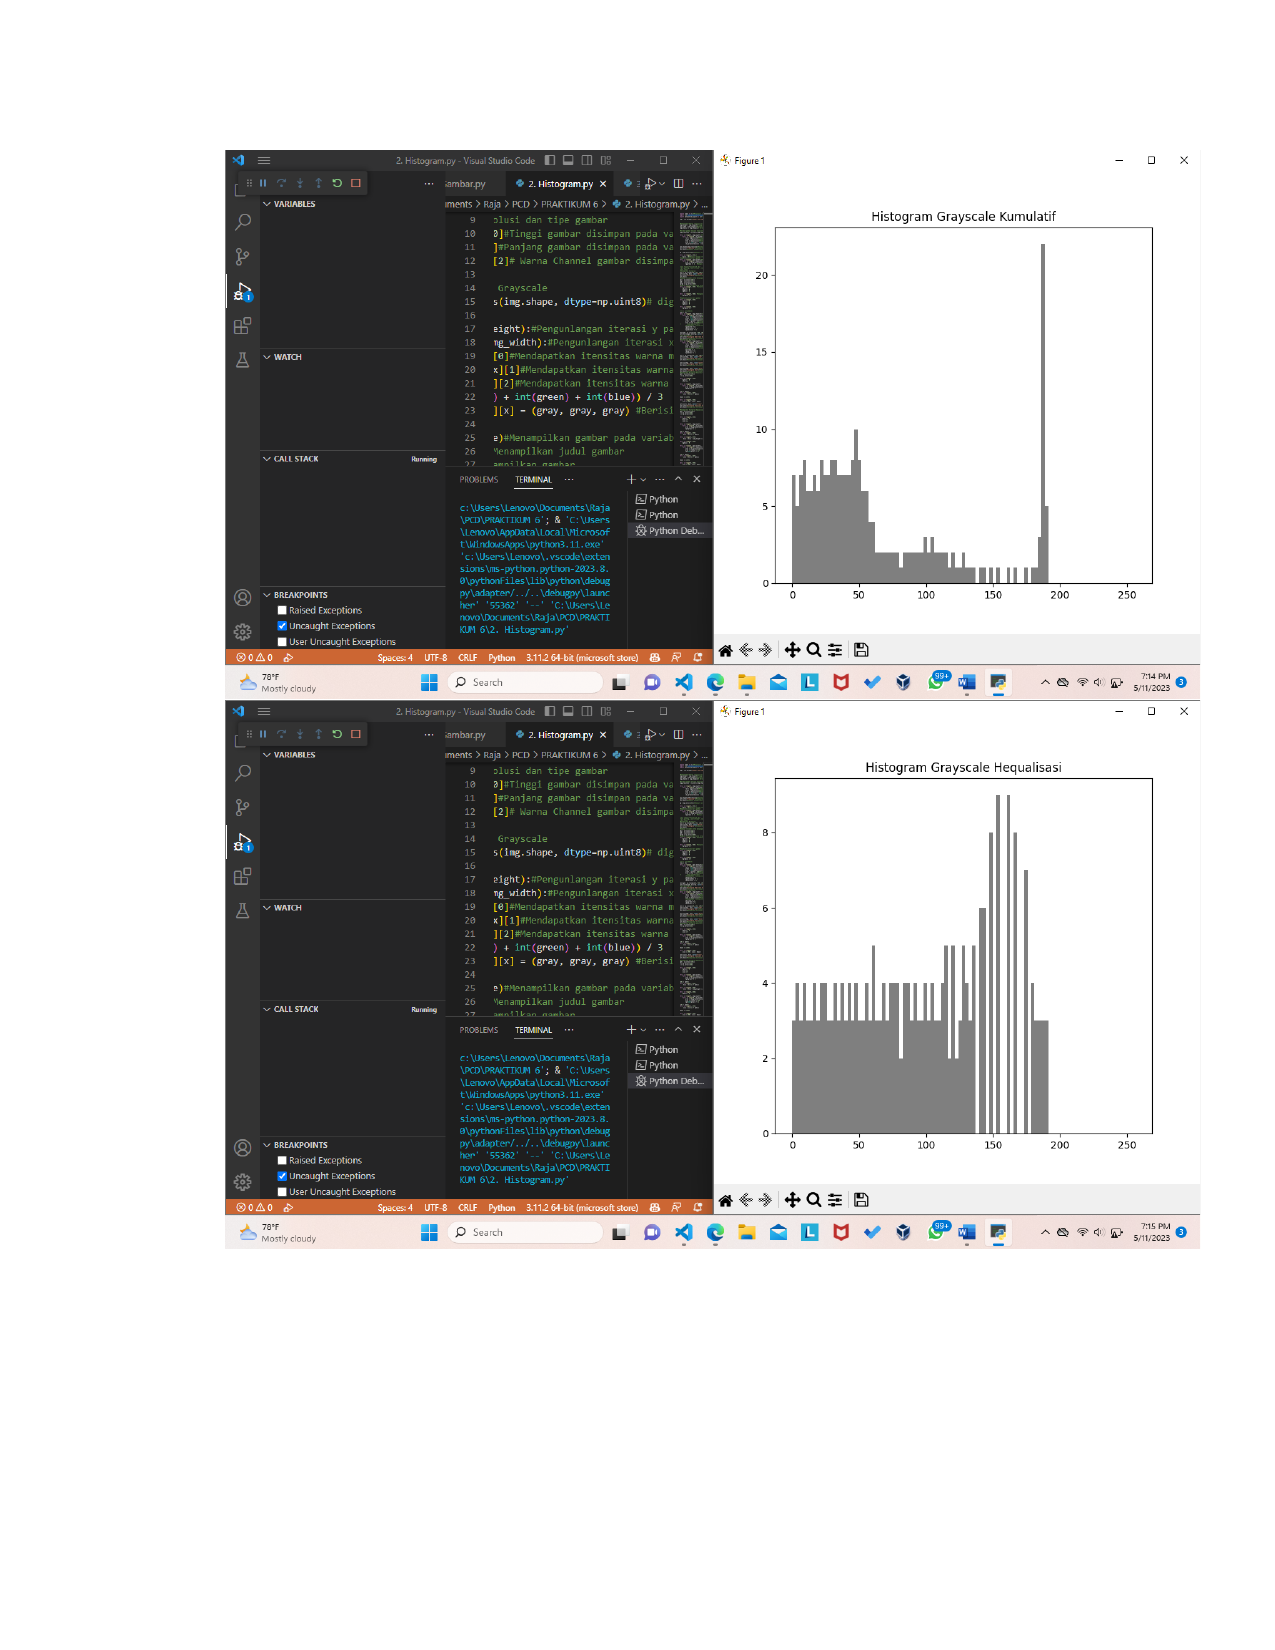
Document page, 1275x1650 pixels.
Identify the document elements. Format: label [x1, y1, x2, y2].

picture [225, 150, 1200, 699]
picture [225, 700, 1200, 1249]
